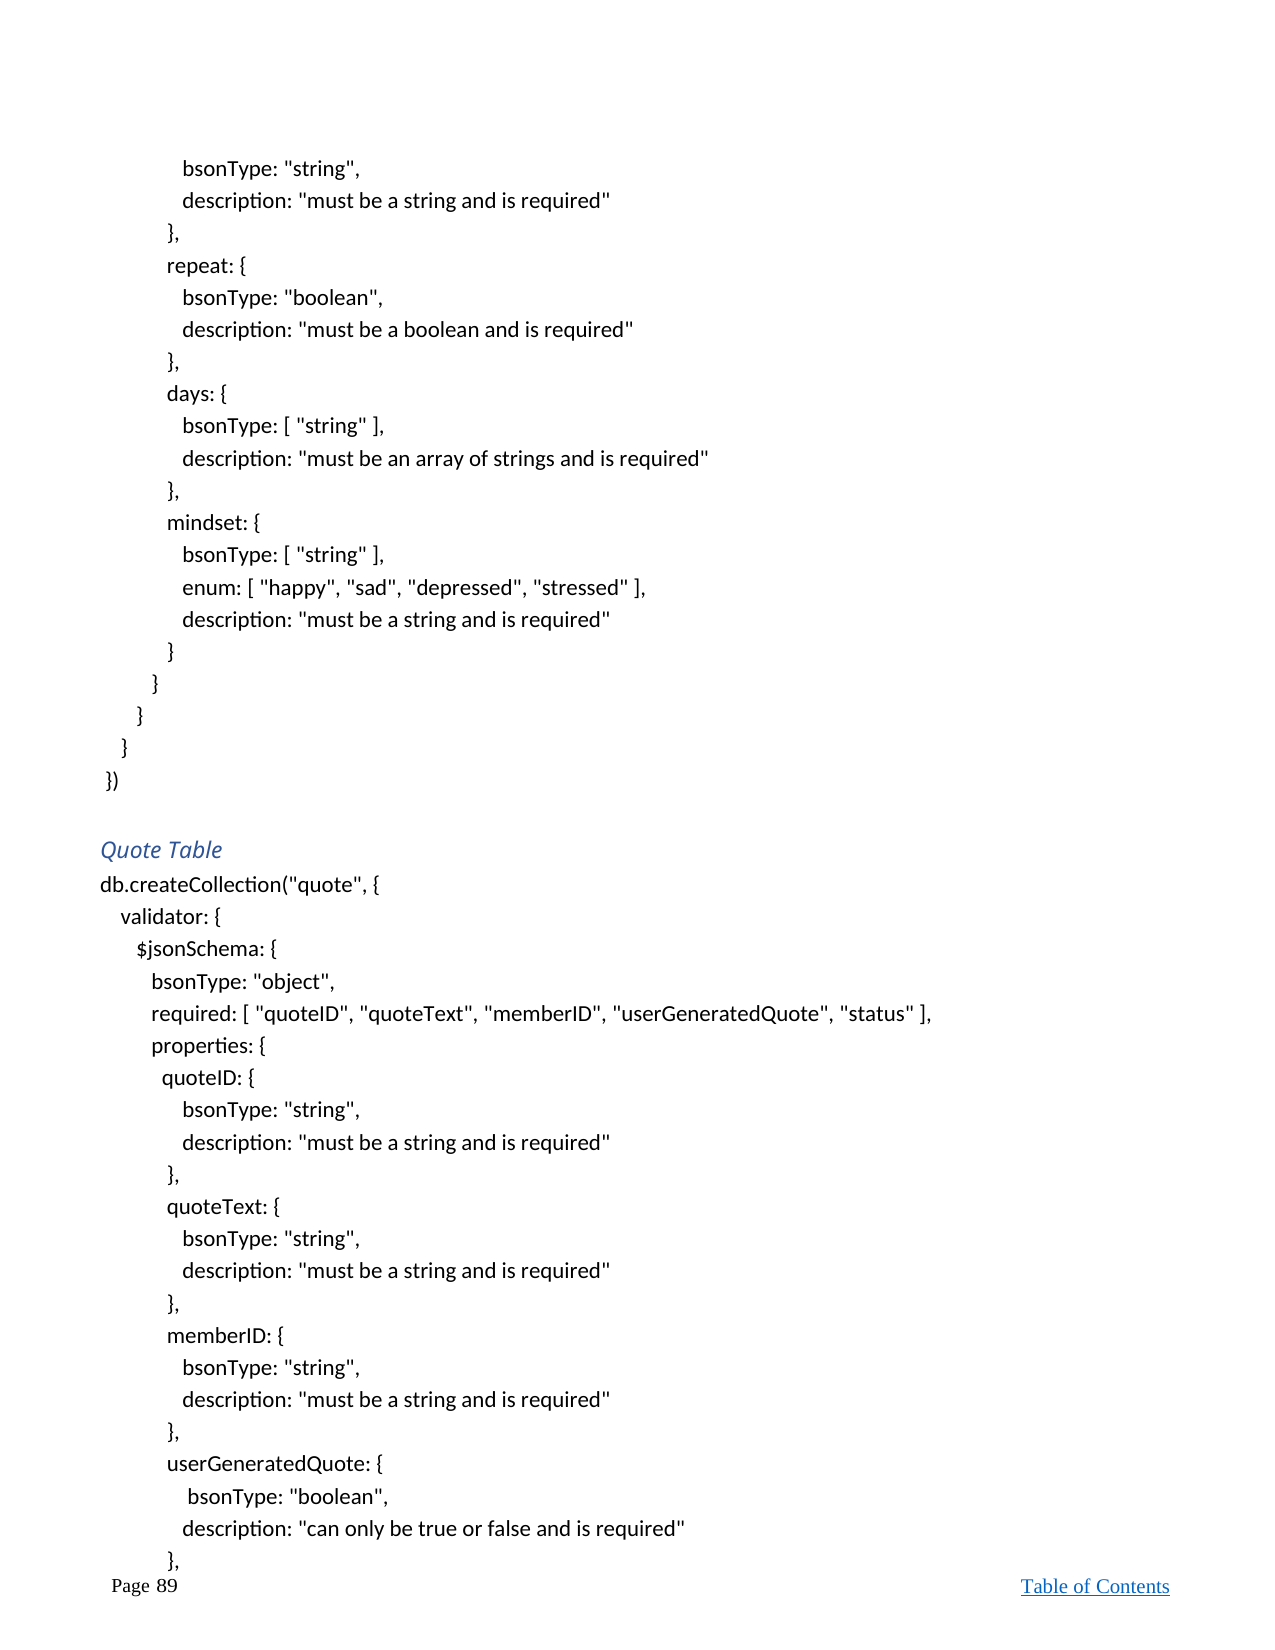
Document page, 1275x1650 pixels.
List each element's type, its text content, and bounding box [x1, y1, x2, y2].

text } [100, 733, 1175, 762]
text validator: { [100, 902, 1175, 930]
text }) [100, 766, 1175, 794]
text bsonType: "string", [100, 1096, 1175, 1123]
text bsonType: "string", [100, 1353, 1175, 1381]
text description: "can only be true or false and is required" [100, 1514, 1175, 1542]
text required: [ "quoteID", "quoteText", "memberID", "userGeneratedQuote", "status" ], [100, 999, 1175, 1027]
text description: "must be a string and is required" [100, 1128, 1175, 1156]
text days: { [100, 379, 1175, 407]
text description: "must be a boolean and is required" [100, 315, 1175, 343]
text bsonType: "boolean", [100, 1482, 1175, 1510]
text memberID: { [100, 1321, 1175, 1349]
text mindset: { [100, 508, 1175, 536]
text $jsonSchema: { [100, 934, 1175, 963]
text }, [100, 1289, 1175, 1317]
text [100, 1385, 1175, 1413]
text bsonType: "string", [100, 154, 1175, 182]
text }, [100, 1160, 1175, 1188]
text properties: { [100, 1031, 1175, 1059]
text description: "must be an array of strings and is required" [100, 444, 1175, 472]
text bsonType: "boolean", [100, 283, 1175, 311]
text bsonType: [ "string" ], [100, 412, 1175, 440]
text bsonType: "string", [100, 1224, 1175, 1252]
text quoteID: { [100, 1063, 1175, 1091]
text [100, 186, 1175, 214]
text } [100, 701, 1175, 729]
text }, [100, 476, 1175, 504]
text db.createCollection("quote", { [100, 870, 1175, 898]
text }, [100, 347, 1175, 375]
text }, [100, 1546, 1175, 1574]
text repeat: { [100, 251, 1175, 279]
text } [100, 669, 1175, 697]
text userGeneratedQuote: { [100, 1449, 1175, 1478]
text description: "must be a string and is required" [100, 1256, 1175, 1284]
subtitle Quote Table [100, 834, 1175, 866]
text description: "must be a string and is required" [100, 605, 1175, 633]
text }, [100, 1417, 1175, 1445]
text quoteText: { [100, 1192, 1175, 1220]
text bsonType: [ "string" ], [100, 540, 1175, 568]
text }, [100, 218, 1175, 247]
text bsonType: "object", [100, 967, 1175, 995]
text enum: [ "happy", "sad", "depressed", "stressed" ], [100, 573, 1175, 601]
text } [100, 637, 1175, 665]
